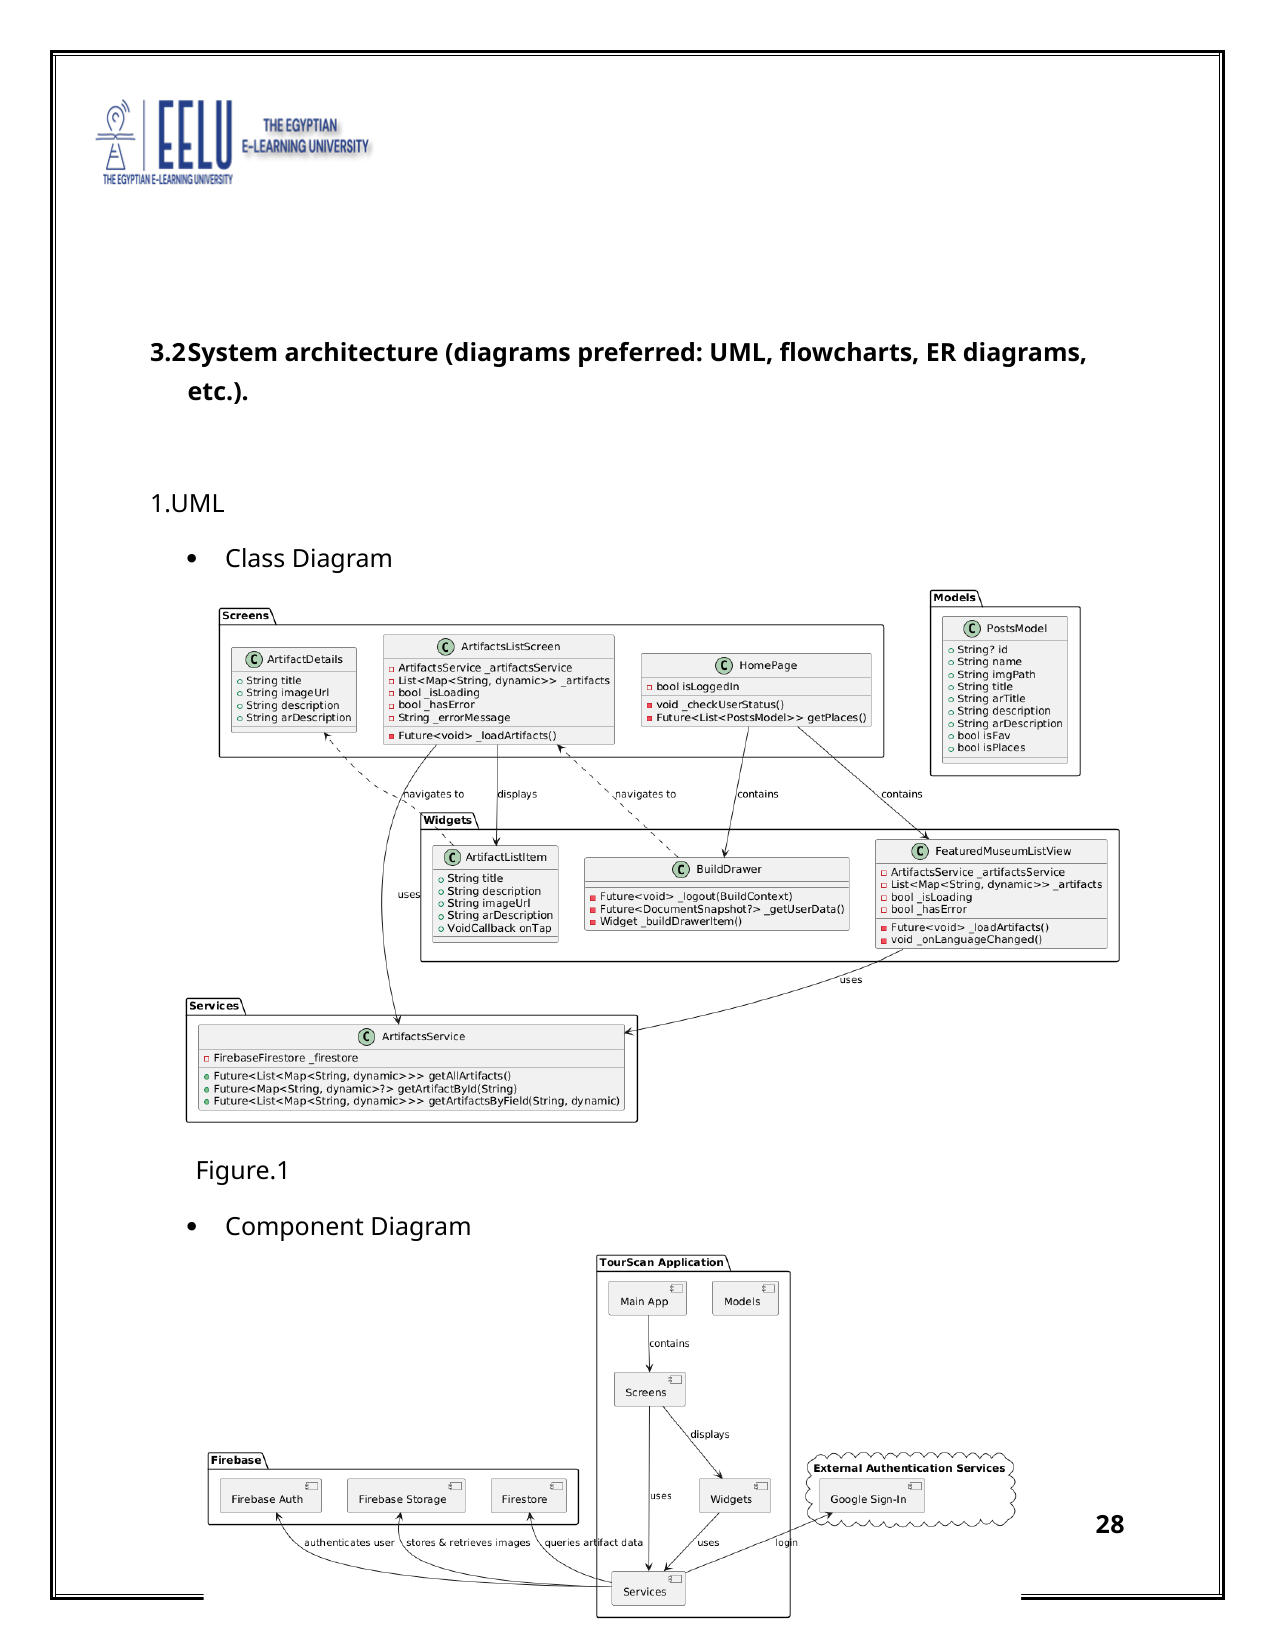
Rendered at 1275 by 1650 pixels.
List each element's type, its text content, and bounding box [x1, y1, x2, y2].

list System architecture (diagrams preferred: UML, flowcharts, ER diagrams, etc.). [150, 334, 1125, 408]
picture [181, 585, 1123, 1126]
text 1.UML [150, 485, 1125, 519]
list Component Diagram [187, 1208, 1125, 1242]
picture [80, 75, 374, 188]
list Class Diagram [187, 541, 1125, 575]
picture [203, 1250, 1022, 1621]
